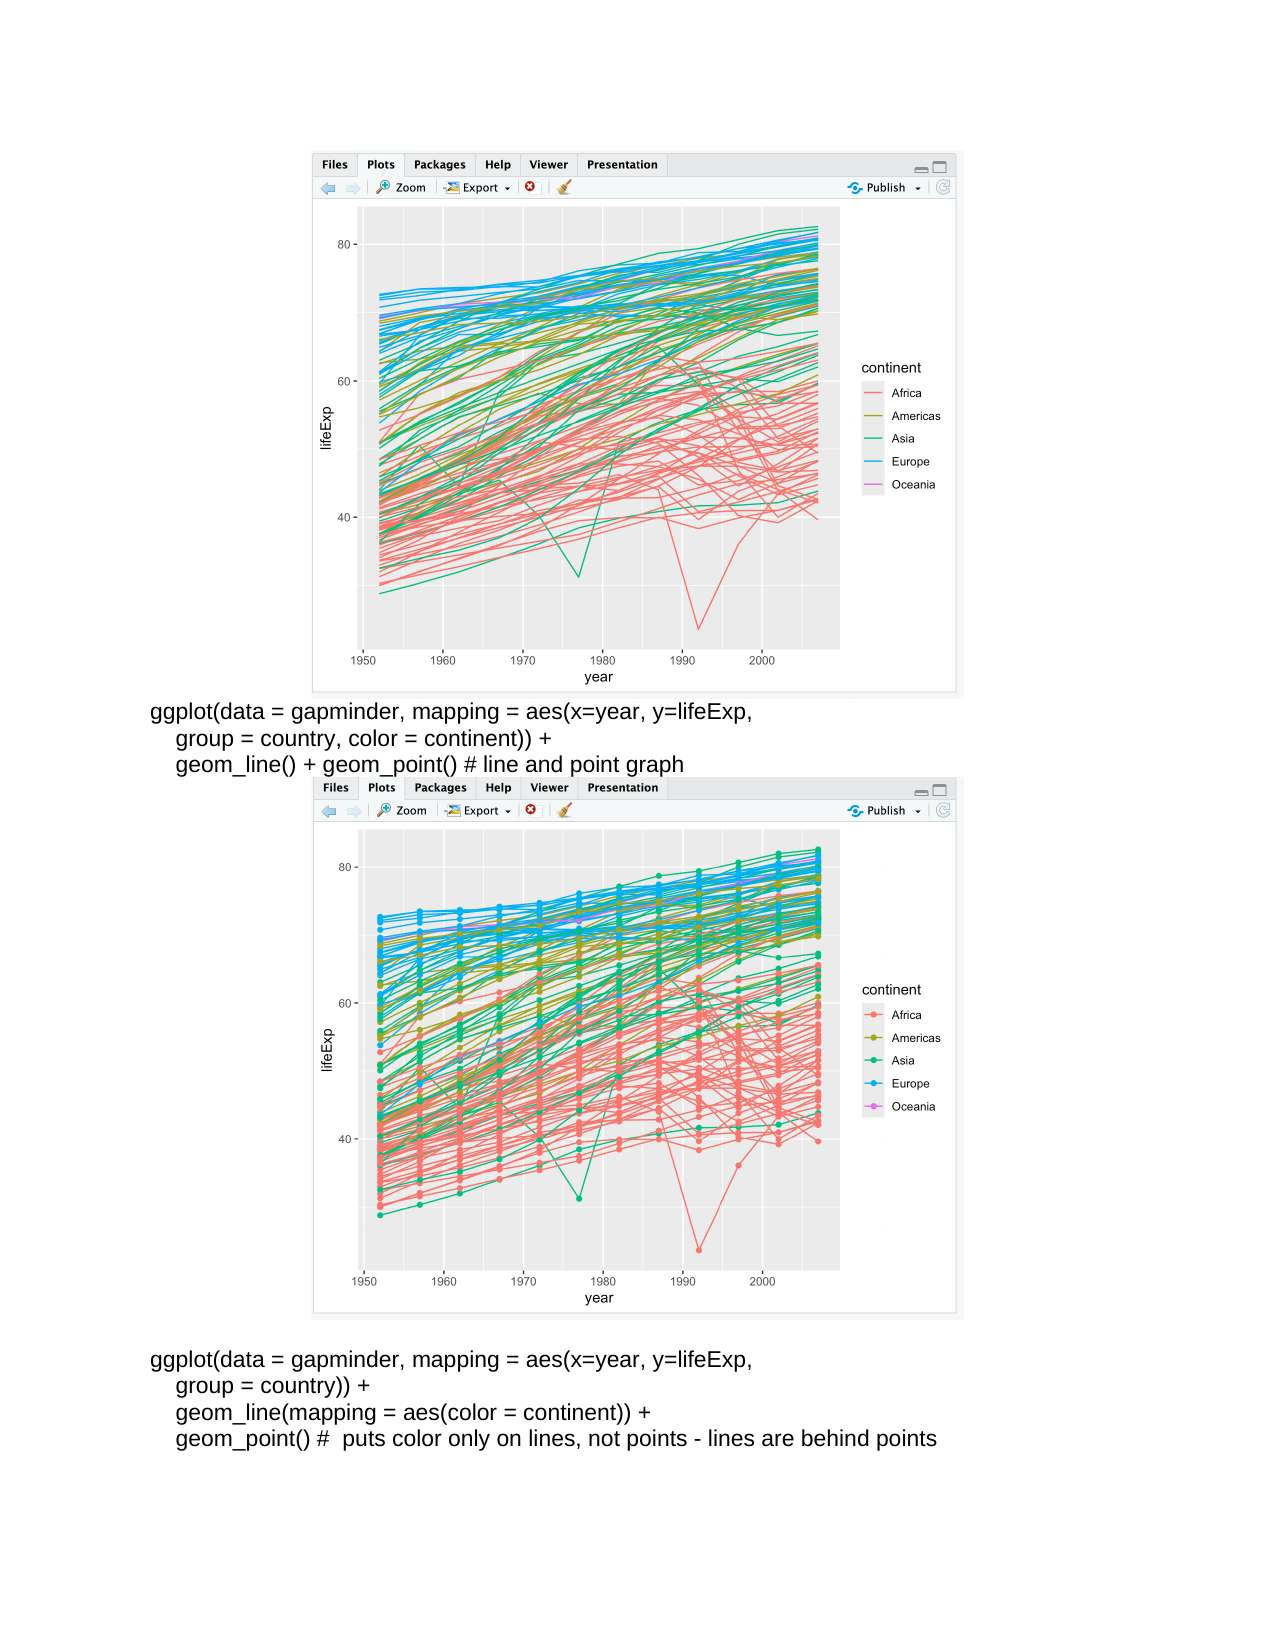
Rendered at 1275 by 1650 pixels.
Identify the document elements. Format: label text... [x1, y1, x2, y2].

text ggplot(data = gapminder, mapping = aes(x=year, y=lifeExp, [150, 1346, 1125, 1372]
text geom_line(mapping = aes(color = continent)) + [150, 1399, 1125, 1425]
text geom_point() # puts color only on lines, not points - lines are behind points [150, 1425, 1125, 1452]
text group = country, color = continent)) + [150, 724, 1125, 751]
picture [311, 150, 964, 699]
text ggplot(data = gapminder, mapping = aes(x=year, y=lifeExp, [150, 698, 1125, 724]
picture [311, 777, 964, 1320]
text group = country)) + [150, 1372, 1125, 1399]
text geom_line() + geom_point() # line and point graph [150, 751, 1125, 777]
